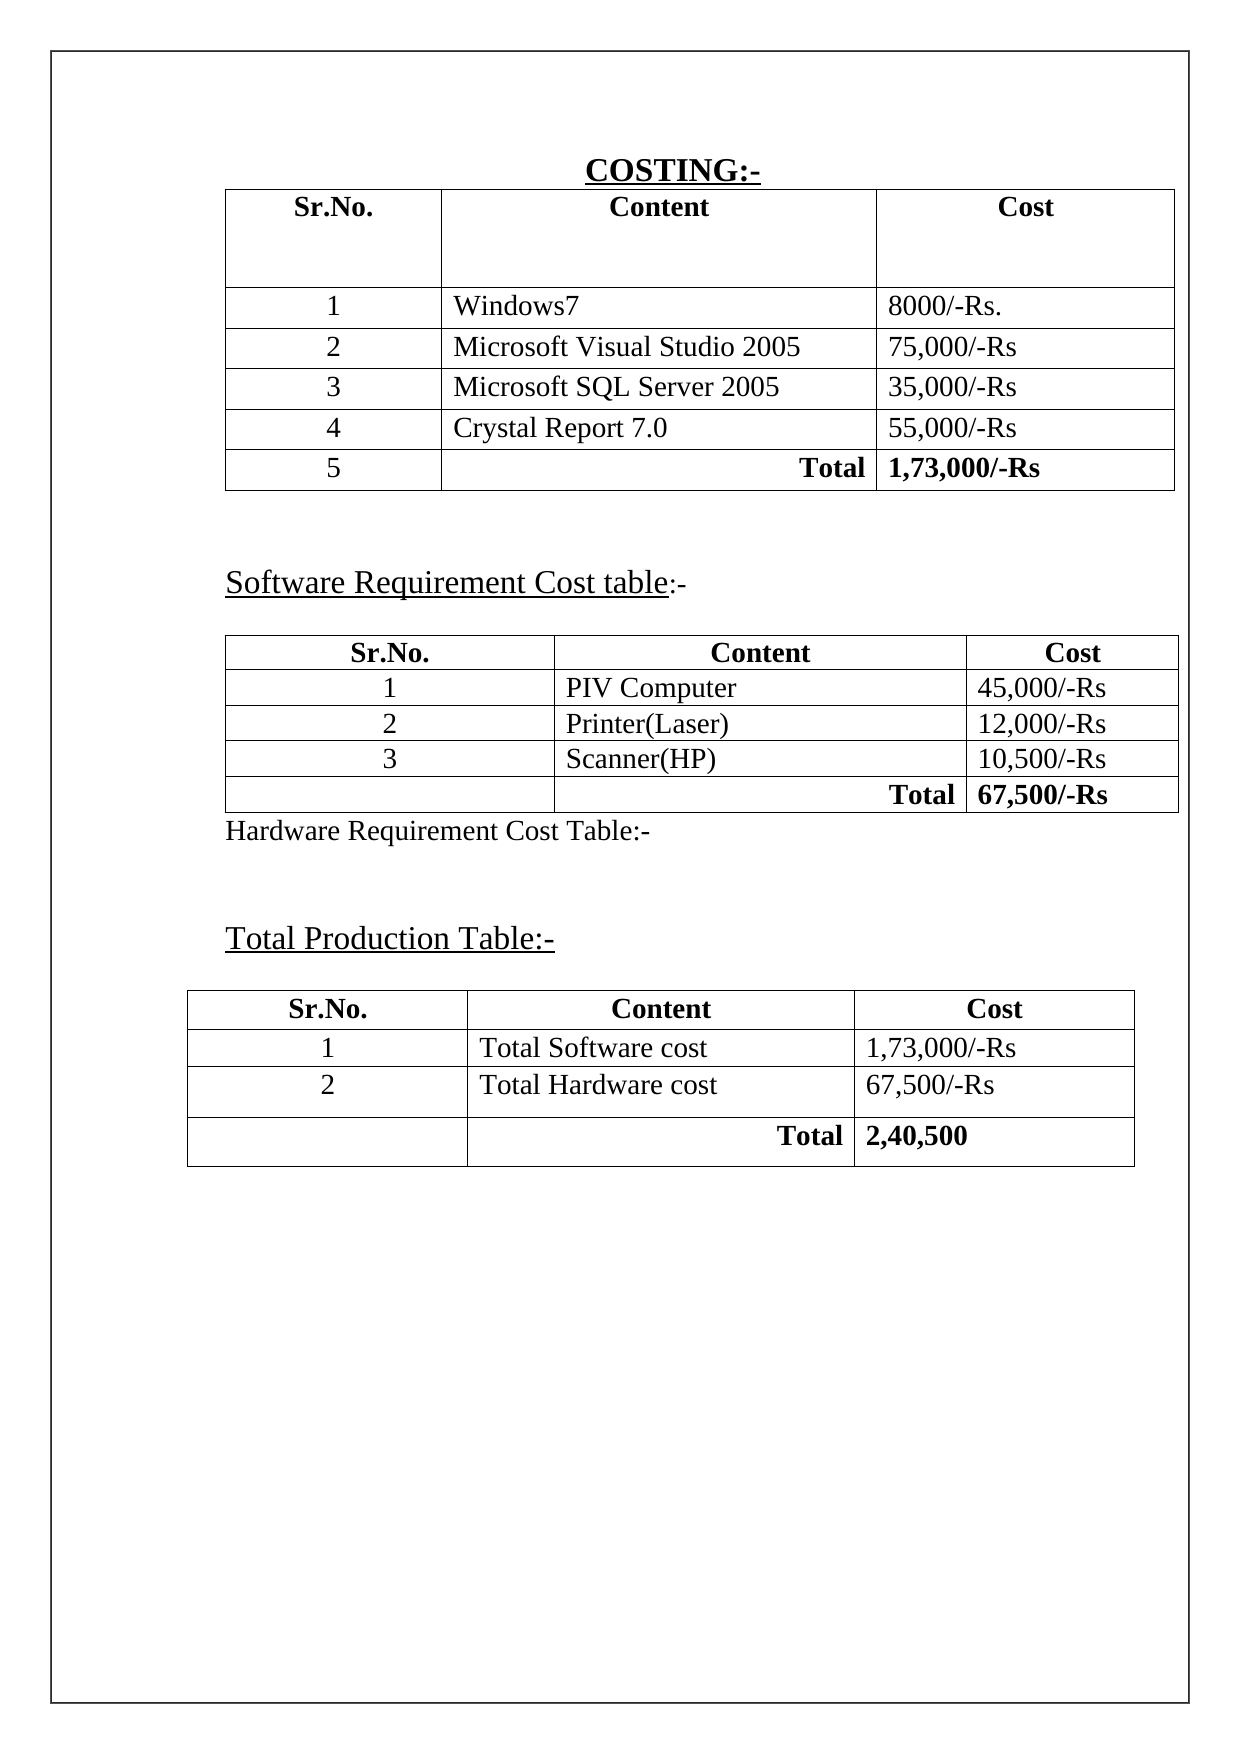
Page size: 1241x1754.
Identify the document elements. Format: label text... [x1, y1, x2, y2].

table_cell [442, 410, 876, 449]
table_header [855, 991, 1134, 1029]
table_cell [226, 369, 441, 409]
text COSTING:- [225, 150, 1120, 188]
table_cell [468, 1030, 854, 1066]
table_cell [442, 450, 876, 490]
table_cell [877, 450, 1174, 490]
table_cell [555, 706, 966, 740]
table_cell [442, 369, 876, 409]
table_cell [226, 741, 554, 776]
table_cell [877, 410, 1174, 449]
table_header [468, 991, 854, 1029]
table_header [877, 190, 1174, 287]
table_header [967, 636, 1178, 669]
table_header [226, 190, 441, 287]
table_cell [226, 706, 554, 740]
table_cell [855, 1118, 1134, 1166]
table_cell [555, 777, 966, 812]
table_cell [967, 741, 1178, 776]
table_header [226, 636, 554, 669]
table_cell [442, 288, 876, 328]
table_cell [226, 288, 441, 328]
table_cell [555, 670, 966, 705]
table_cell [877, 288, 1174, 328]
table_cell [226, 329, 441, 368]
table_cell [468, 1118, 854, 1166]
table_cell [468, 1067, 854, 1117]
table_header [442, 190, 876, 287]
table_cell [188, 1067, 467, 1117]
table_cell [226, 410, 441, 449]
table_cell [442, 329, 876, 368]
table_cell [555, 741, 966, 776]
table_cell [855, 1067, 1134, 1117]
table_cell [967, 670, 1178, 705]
text Total Production Table:- [225, 918, 1120, 956]
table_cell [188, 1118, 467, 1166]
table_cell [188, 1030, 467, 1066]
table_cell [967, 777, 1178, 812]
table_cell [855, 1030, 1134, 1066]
text Hardware Requirement Cost Table:- [225, 813, 1120, 846]
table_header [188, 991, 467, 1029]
text Software Requirement Cost table:- [225, 563, 1120, 601]
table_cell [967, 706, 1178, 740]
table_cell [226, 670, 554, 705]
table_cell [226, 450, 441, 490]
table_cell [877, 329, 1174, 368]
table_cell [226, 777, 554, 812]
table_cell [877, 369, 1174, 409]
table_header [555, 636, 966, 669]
